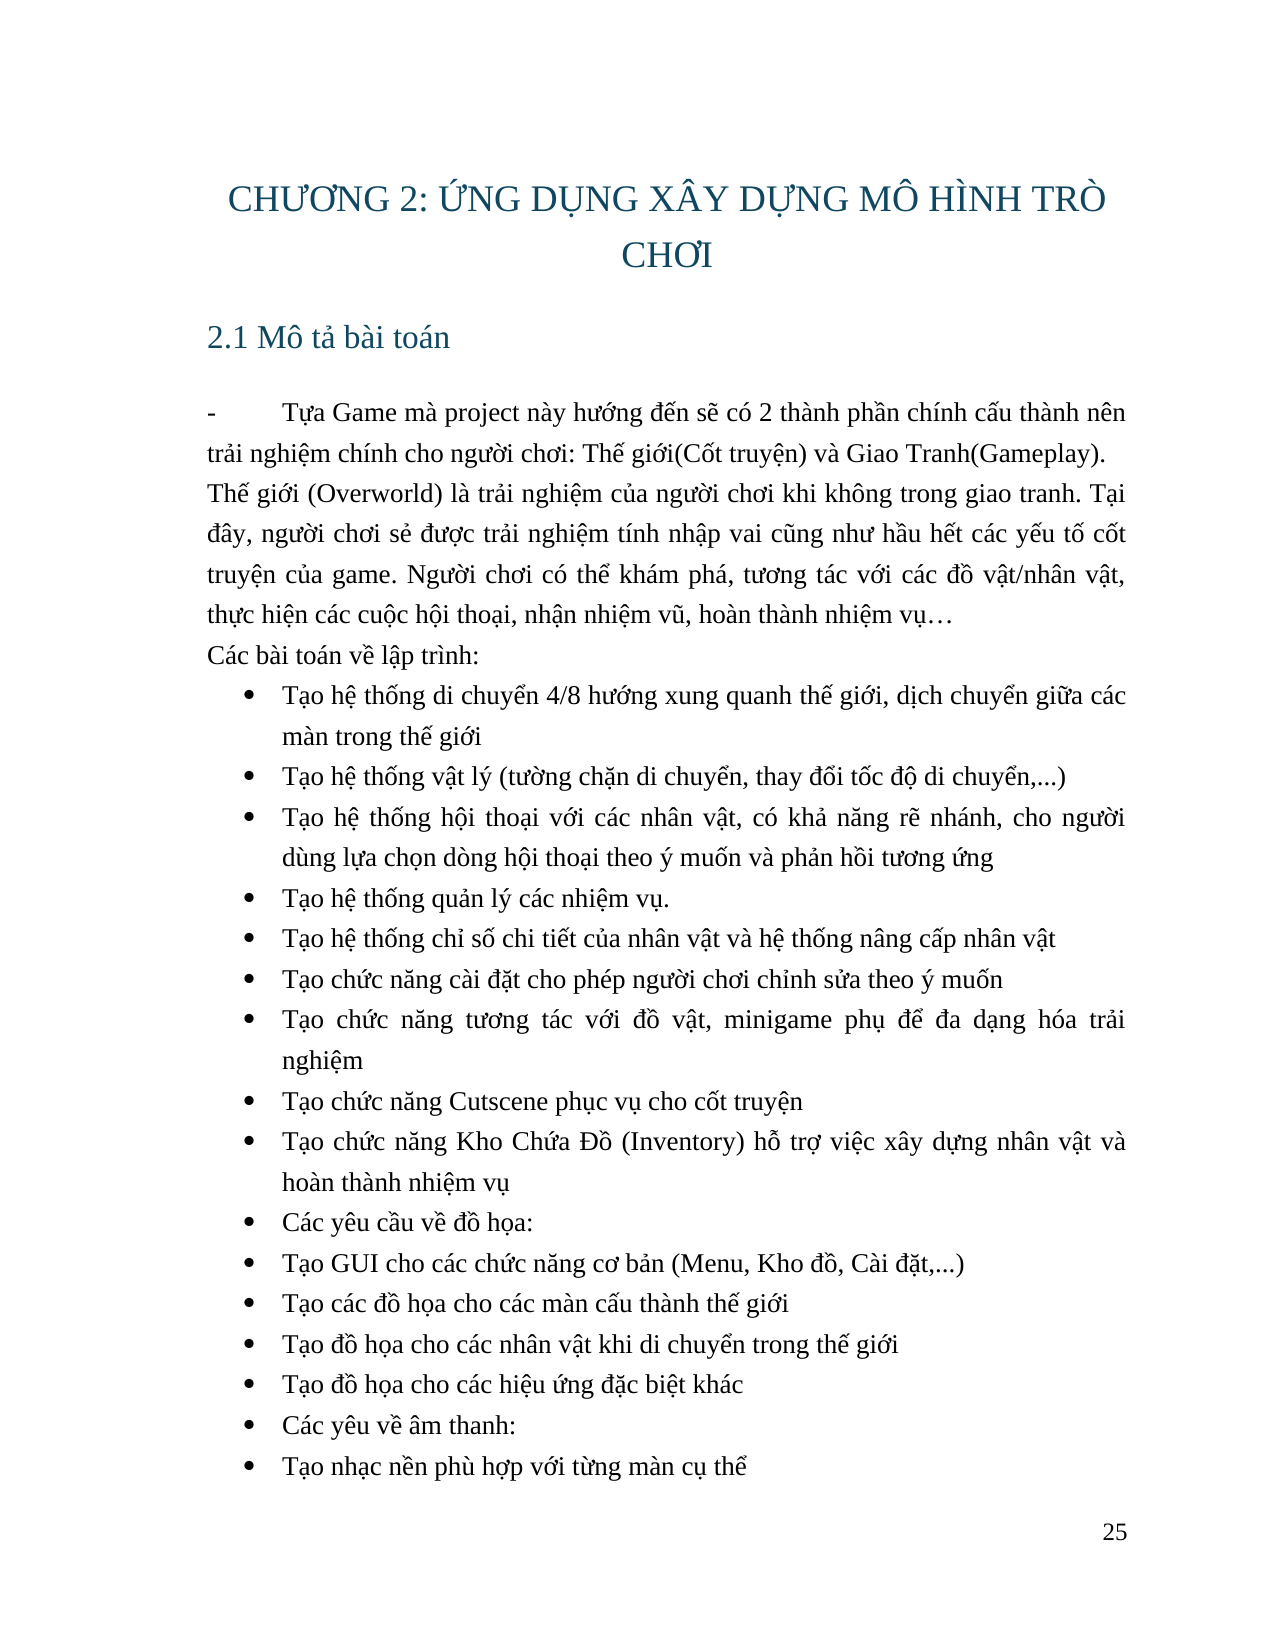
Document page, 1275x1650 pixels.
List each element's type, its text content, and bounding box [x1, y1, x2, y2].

text - Tựa Game mà project này hướng đến sẽ có 2 thành phần chính cấu thành nên trải nghiệm chính cho người chơi: Thế giới(Cốt truyện) và Giao Tranh(Gameplay). [207, 396, 1127, 468]
subtitle CHƯƠNG 2: ỨNG DỤNG XÂY DỰNG MÔ HÌNH TRÒ CHƠI [207, 176, 1127, 275]
list Tạo hệ thống hội thoại với các nhân vật, có khả năng rẽ nhánh, cho người dùng lựa chọn dòng hội thoại theo ý muốn và phản hồi tương ứng [244, 801, 1127, 872]
list Tạo chức năng cài đặt cho phép người chơi chỉnh sửa theo ý muốn [244, 963, 1127, 994]
list Tạo hệ thống chỉ số chi tiết của nhân vật và hệ thống nâng cấp nhân vật [244, 922, 1127, 954]
list Tạo nhạc nền phù hợp với từng màn cụ thể [244, 1450, 1127, 1481]
list Tạo chức năng Kho Chứa Đồ (Inventory) hỗ trợ việc xây dựng nhân vật và hoàn thành nhiệm vụ [244, 1125, 1127, 1197]
text Các bài toán về lập trình: [207, 639, 1127, 670]
list Tạo GUI cho các chức năng cơ bản (Menu, Kho đồ, Cài đặt,...) [244, 1247, 1127, 1278]
list Các yêu cầu về đồ họa: [244, 1206, 1127, 1237]
list Tạo chức năng tương tác với đồ vật, minigame phụ để đa dạng hóa trải nghiệm [244, 1004, 1127, 1075]
list Tạo các đồ họa cho các màn cấu thành thế giới [244, 1287, 1127, 1319]
list Tạo đồ họa cho các nhân vật khi di chuyển trong thế giới [244, 1328, 1127, 1359]
list Tạo hệ thống di chuyển 4/8 hướng xung quanh thế giới, dịch chuyển giữa các màn trong thế giới [244, 679, 1127, 751]
list Tạo hệ thống vật lý (tường chặn di chuyển, thay đổi tốc độ di chuyển,...) [244, 760, 1127, 791]
list Các yêu về âm thanh: [244, 1409, 1127, 1441]
list Tạo đồ họa cho các hiệu ứng đặc biệt khác [244, 1369, 1127, 1400]
subtitle 2.1 Mô tả bài toán [207, 317, 1127, 356]
list Tạo hệ thống quản lý các nhiệm vụ. [244, 882, 1127, 913]
text Thế giới (Overworld) là trải nghiệm của người chơi khi không trong giao tranh. Tại đây, người chơi sẻ được trải nghiệm tính nhập vai cũng như hầu hết các yếu tố cốt truyện của game. Người chơi có thể khám phá, tương tác với các đồ vật/nhân vật, thực hiện các cuộc hội thoại, nhận nhiệm vũ, hoàn thành nhiệm vụ… [207, 477, 1127, 629]
list Tạo chức năng Cutscene phục vụ cho cốt truyện [244, 1084, 1127, 1116]
